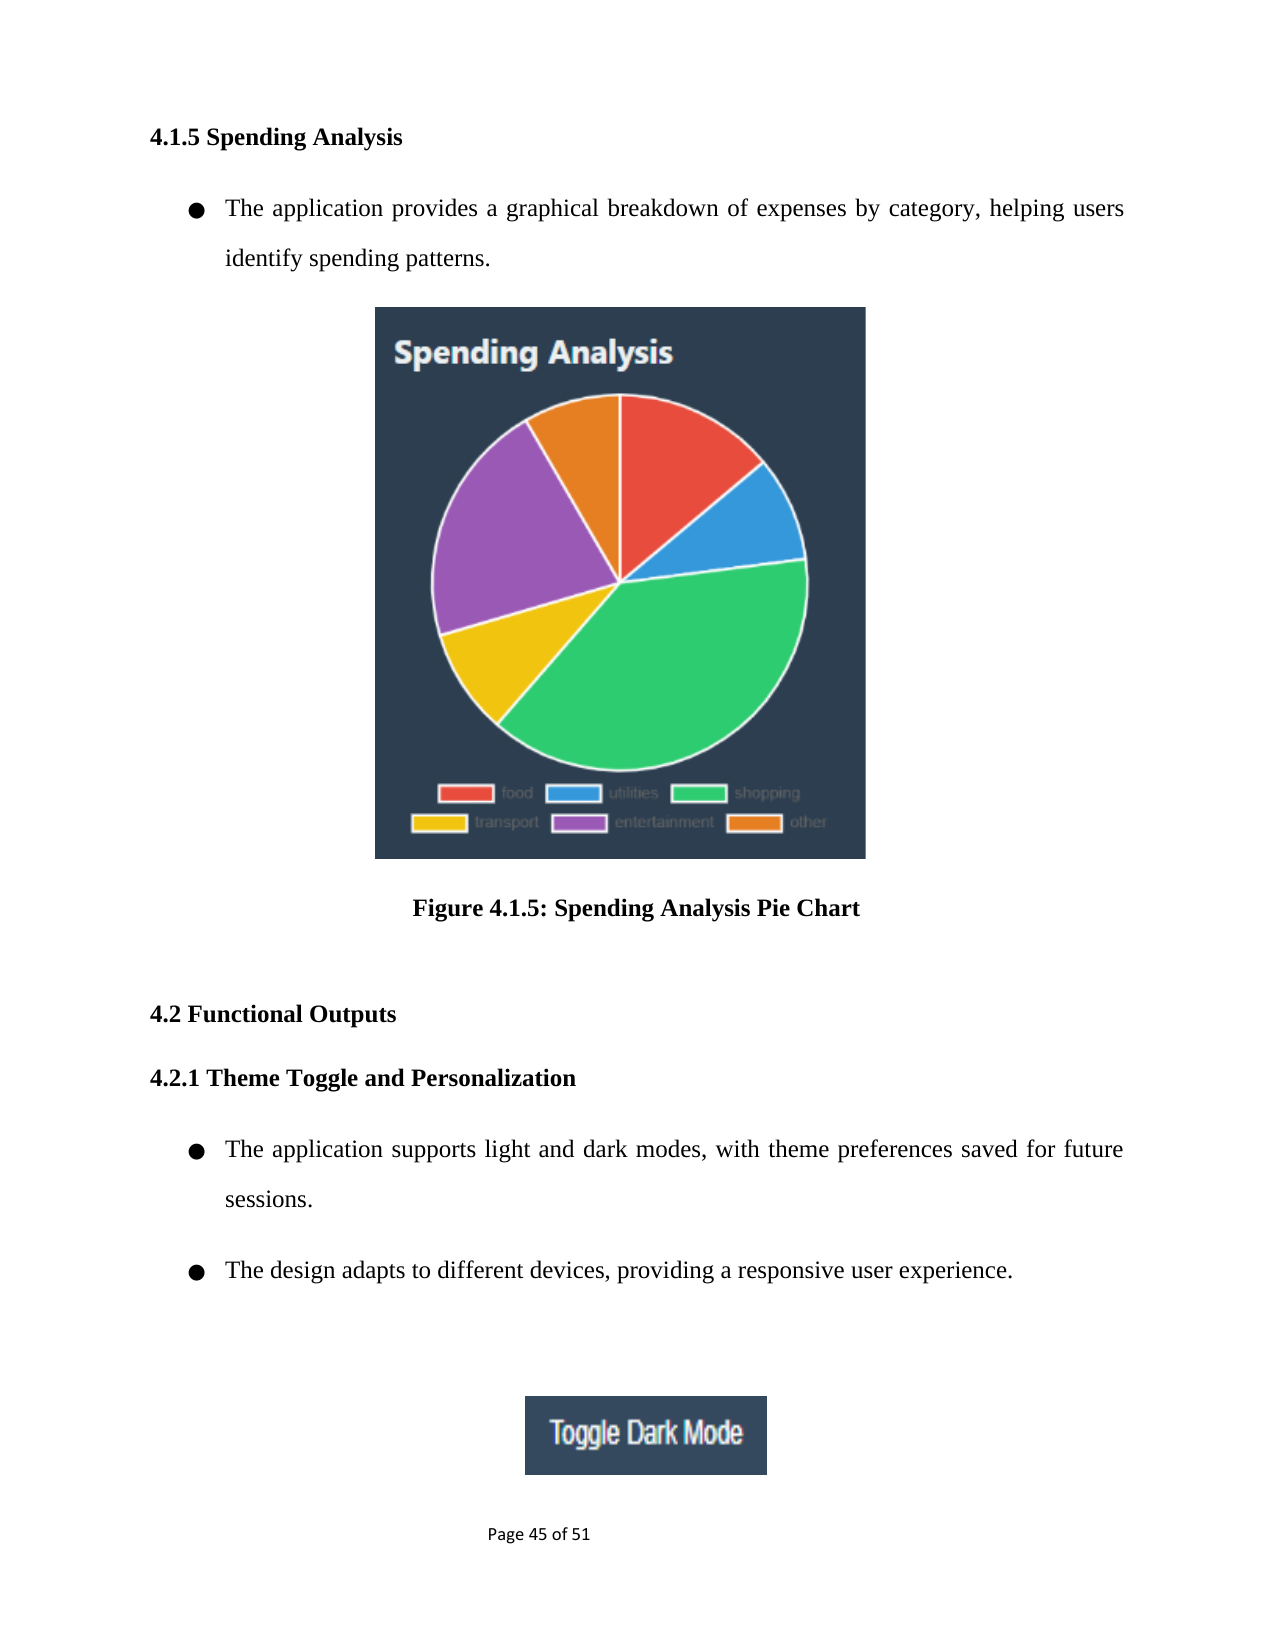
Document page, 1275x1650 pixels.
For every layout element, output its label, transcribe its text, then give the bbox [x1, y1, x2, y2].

list The application provides a graphical breakdown of expenses by category, helping users identify spending patterns. [187, 186, 1125, 272]
list The design adapts to different devices, providing a responsive user experience. [187, 1248, 1125, 1291]
text 4.2 Functional Outputs [150, 999, 1125, 1028]
picture [375, 307, 866, 859]
text 4.2.1 Theme Toggle and Personalization [150, 1063, 1125, 1092]
text 4.1.5 Spending Analysis [150, 122, 1125, 151]
picture [525, 1396, 767, 1475]
text Figure 4.1.5: Spending Analysis Pie Chart [375, 893, 1125, 964]
list The application supports light and dark modes, with theme preferences saved for future sessions. [187, 1127, 1125, 1213]
